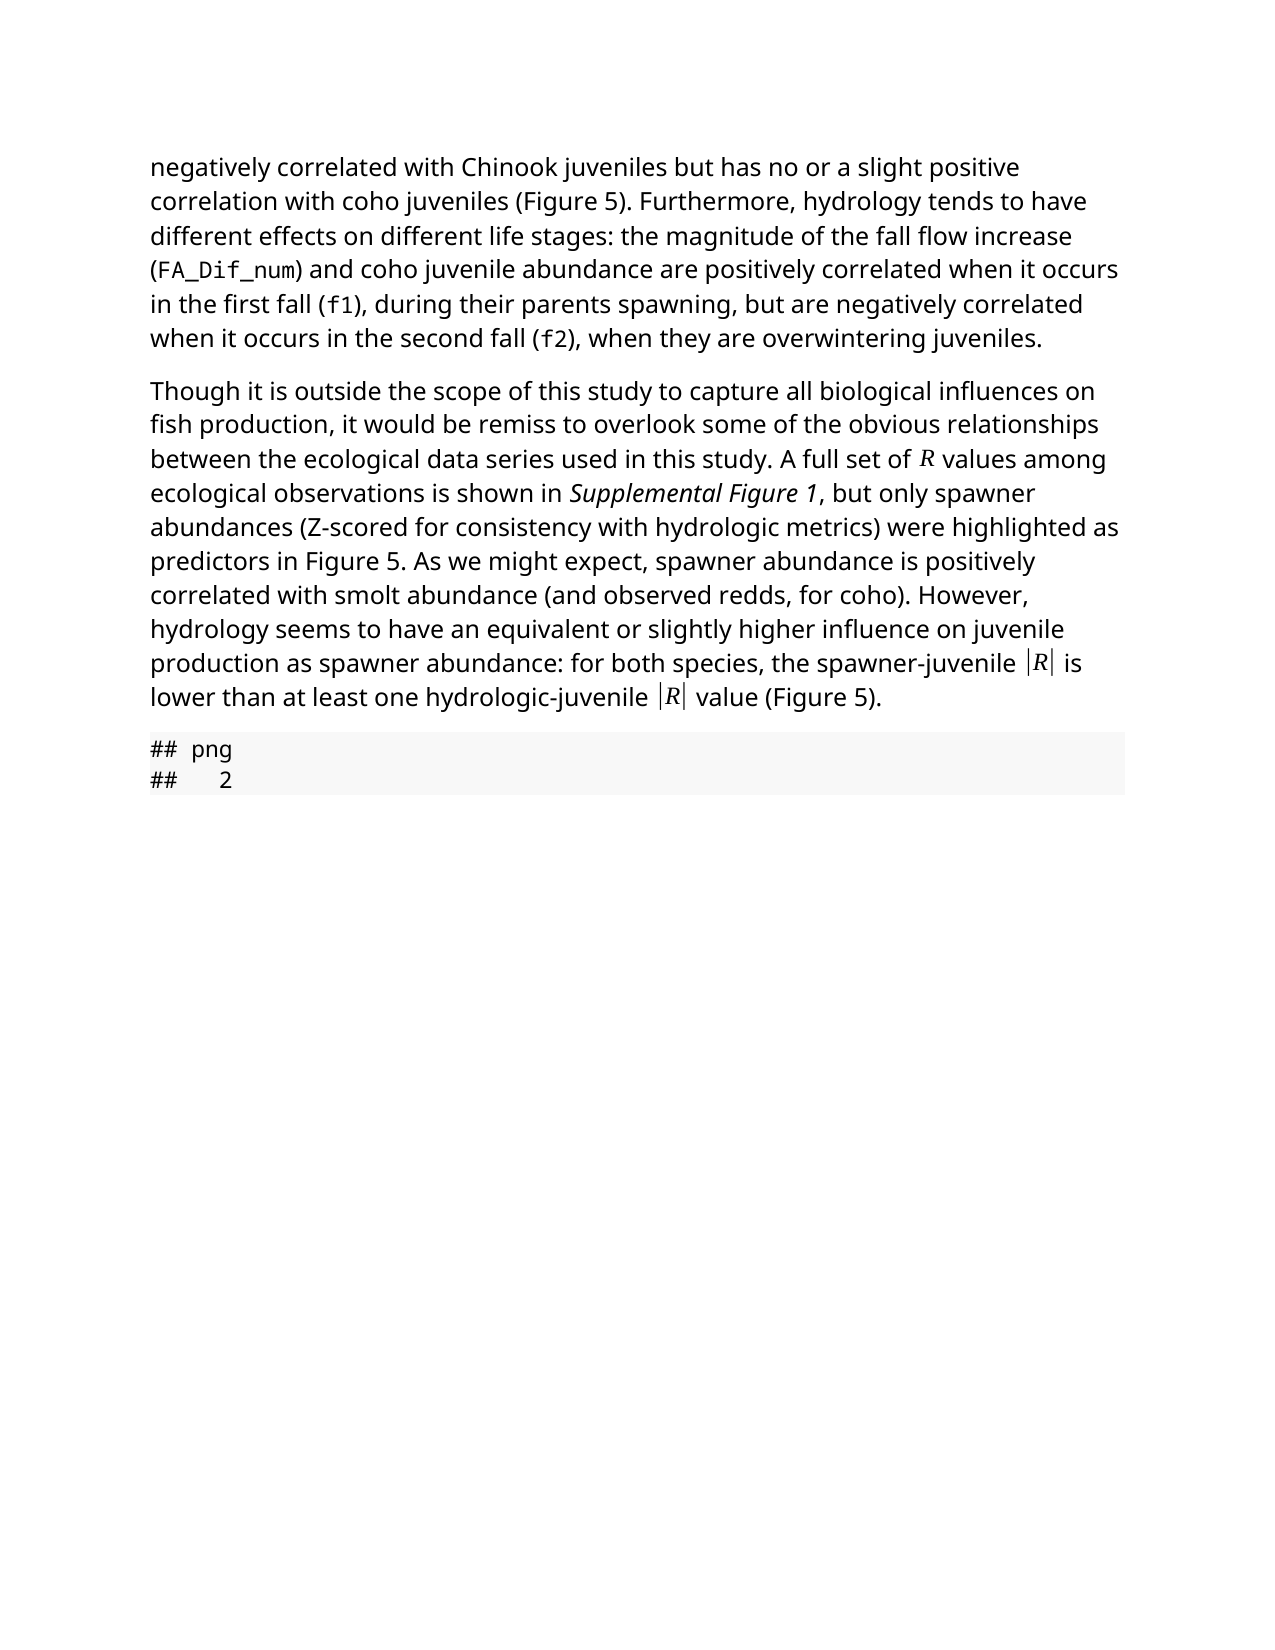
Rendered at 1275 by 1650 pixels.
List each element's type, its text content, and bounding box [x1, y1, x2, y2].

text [150, 150, 1125, 354]
text Though it is outside the scope of this study to capture all biological influences on fish production, it would be remiss to overlook some of the obvious relationships between the ecological data series used in this study. A full set of values among ecological observations is shown in Supplemental Figure 1, but only spawner abundances (Z-scored for consistency with hydrologic metrics) were highlighted as predictors in Figure 5. As we might expect, spawner abundance is positively correlated with smolt abundance (and observed redds, for coho). However, hydrology seems to have an equivalent or slightly higher influence on juvenile production as spawner abundance: for both species, the spawner-juvenile is lower than at least one hydrologic-juvenile value (Figure 5). [150, 373, 1125, 714]
text ## png ## 2 [150, 732, 1125, 795]
